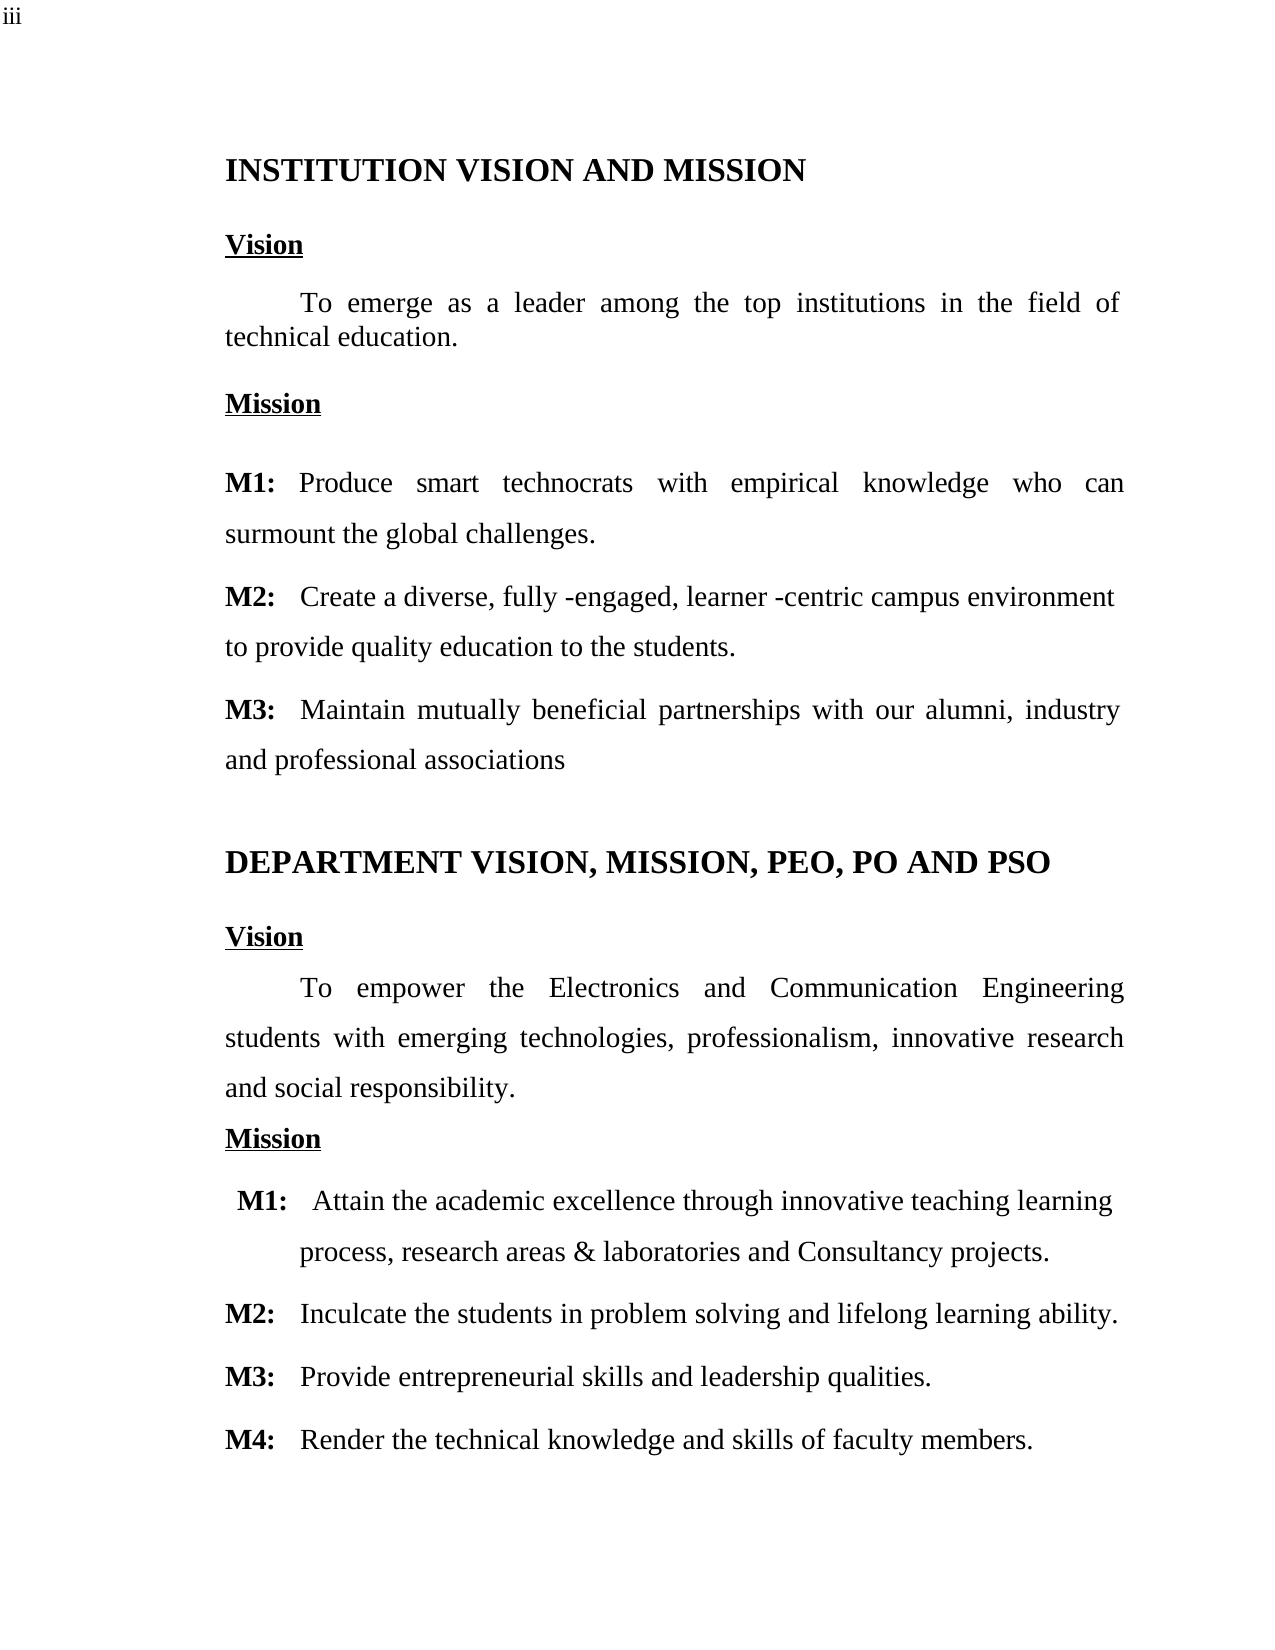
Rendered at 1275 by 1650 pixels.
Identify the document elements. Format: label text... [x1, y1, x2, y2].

text M1: Produce smart technocrats with empirical knowledge who can surmount the global challenges. [225, 466, 1125, 549]
text To emerge as a leader among the top institutions in the field of technical education. [225, 285, 1223, 352]
text M3: Maintain mutually beneficial partnerships with our alumni, industry and professional associations [225, 692, 1124, 776]
text Vision [225, 227, 1275, 260]
text M1: Attain the academic excellence through innovative teaching learning process, research areas & laboratories and Consultancy projects. [225, 1183, 1124, 1267]
text Vision [225, 919, 1275, 953]
text M2: Create a diverse, fully -engaged, learner -centric campus environment to provide quality education to the students. [225, 579, 1125, 662]
subtitle DEPARTMENT VISION, MISSION, PEO, PO AND PSO [225, 843, 1275, 881]
subtitle INSTITUTION VISION AND MISSION [225, 150, 1275, 188]
text Mission [225, 386, 1275, 419]
text To empower the Electronics and Communication Engineering students with emerging technologies, professionalism, innovative research and social responsibility. [225, 970, 1125, 1104]
text M3: Provide entrepreneurial skills and leadership qualities. [225, 1359, 1275, 1393]
text M2: Inculcate the students in problem solving and lifelong learning ability. [225, 1297, 1275, 1330]
text M4: Render the technical knowledge and skills of faculty members. [225, 1422, 1275, 1456]
text Mission [225, 1121, 1275, 1154]
